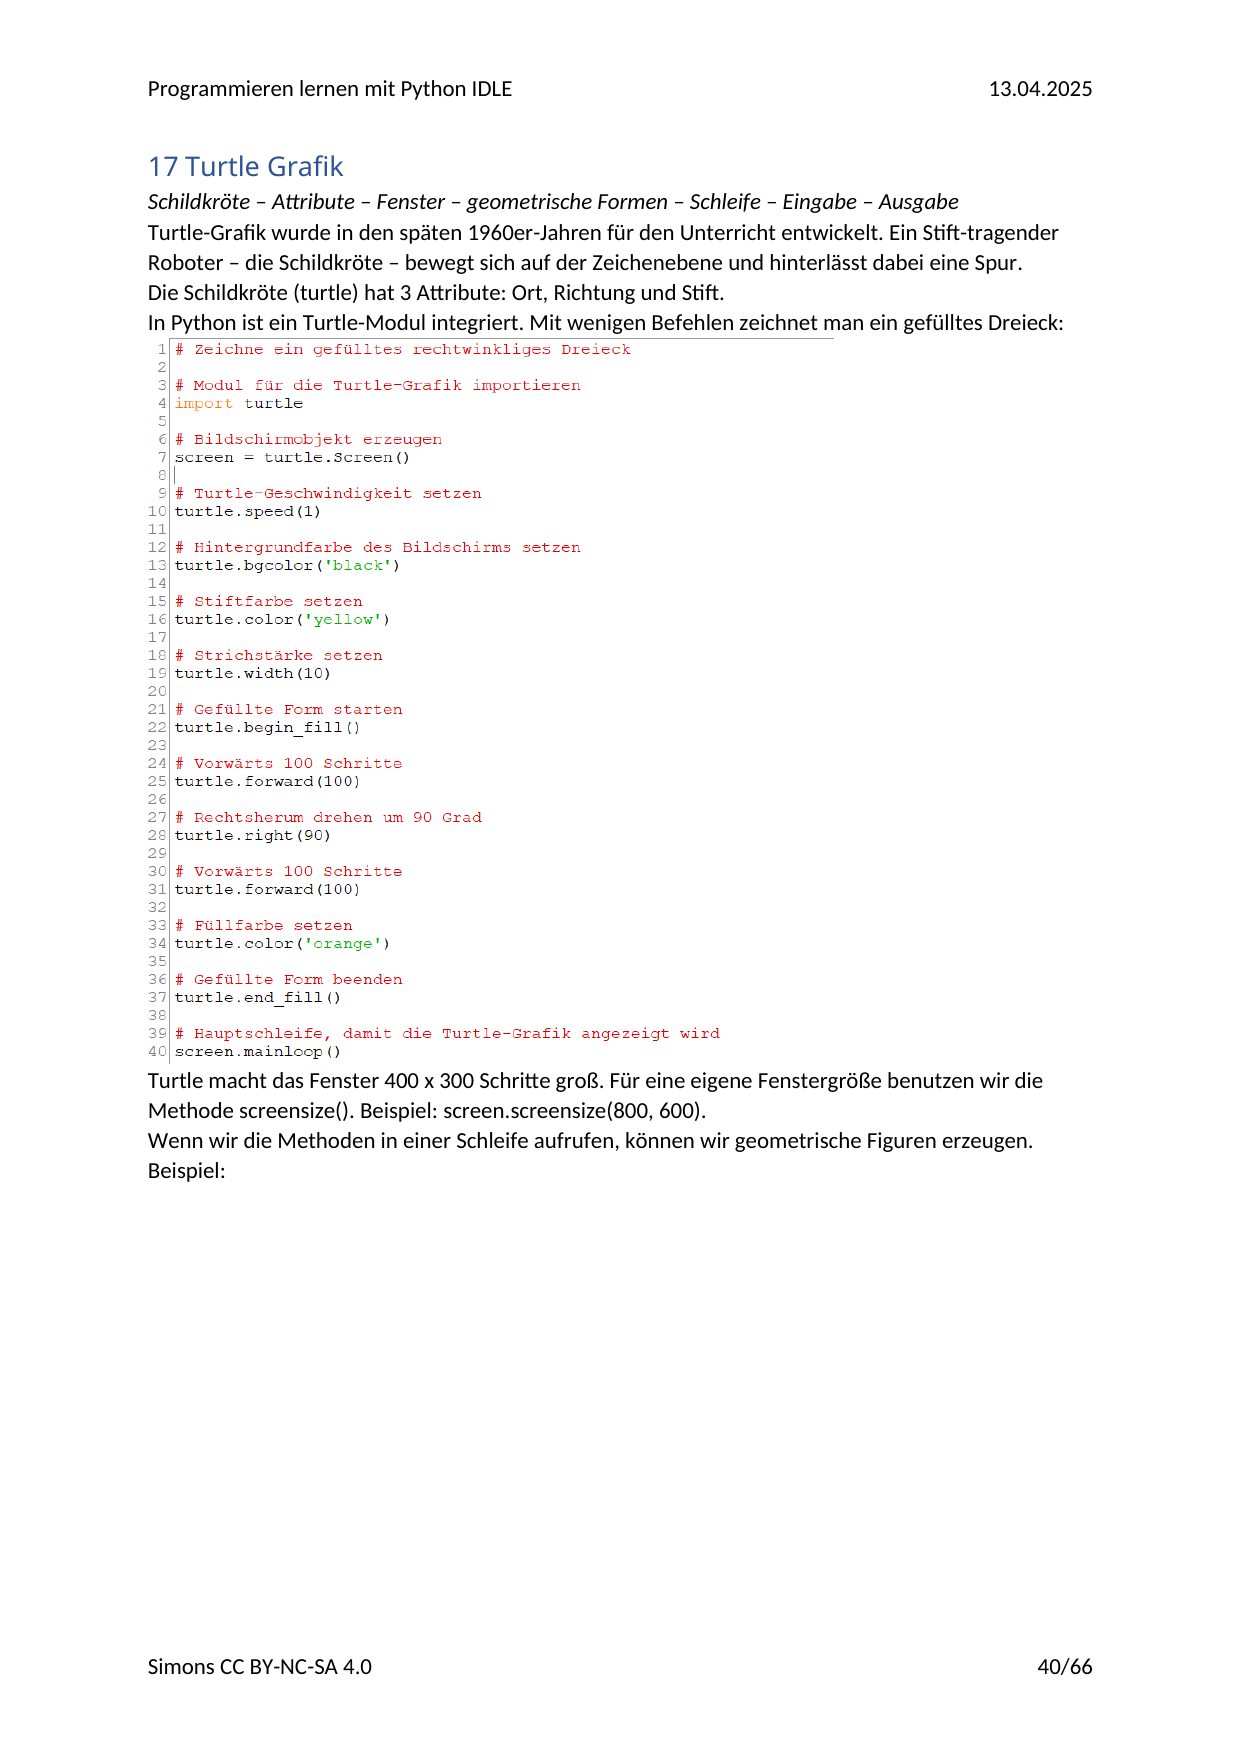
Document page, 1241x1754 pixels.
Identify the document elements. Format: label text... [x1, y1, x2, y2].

subtitle Turtle Grafik [148, 148, 1092, 184]
text In Python ist ein Turtle-Modul integriert. Mit wenigen Befehlen zeichnet man ein gefülltes Dreieck: [148, 308, 1092, 336]
text Turtle-Grafik wurde in den späten 1960er-Jahren für den Unterricht entwickelt. Ein Stift-tragender Roboter – die Schildkröte – bewegt sich auf der Zeichenebene und hinterlässt dabei eine Spur. [148, 218, 1092, 276]
text Schildkröte – Attribute – Fenster – geometrische Formen – Schleife – Eingabe – Ausgabe [148, 187, 1092, 216]
picture [147, 338, 834, 1064]
text Turtle macht das Fenster 400 x 300 Schritte groß. Für eine eigene Fenstergröße benutzen wir die Methode screensize(). Beispiel: screen.screensize(800, 600). [148, 1066, 1092, 1124]
text Wenn wir die Methoden in einer Schleife aufrufen, können wir geometrische Figuren erzeugen. Beispiel: [148, 1126, 1092, 1184]
text Die Schildkröte (turtle) hat 3 Attribute: Ort, Richtung und Stift. [148, 278, 1092, 306]
